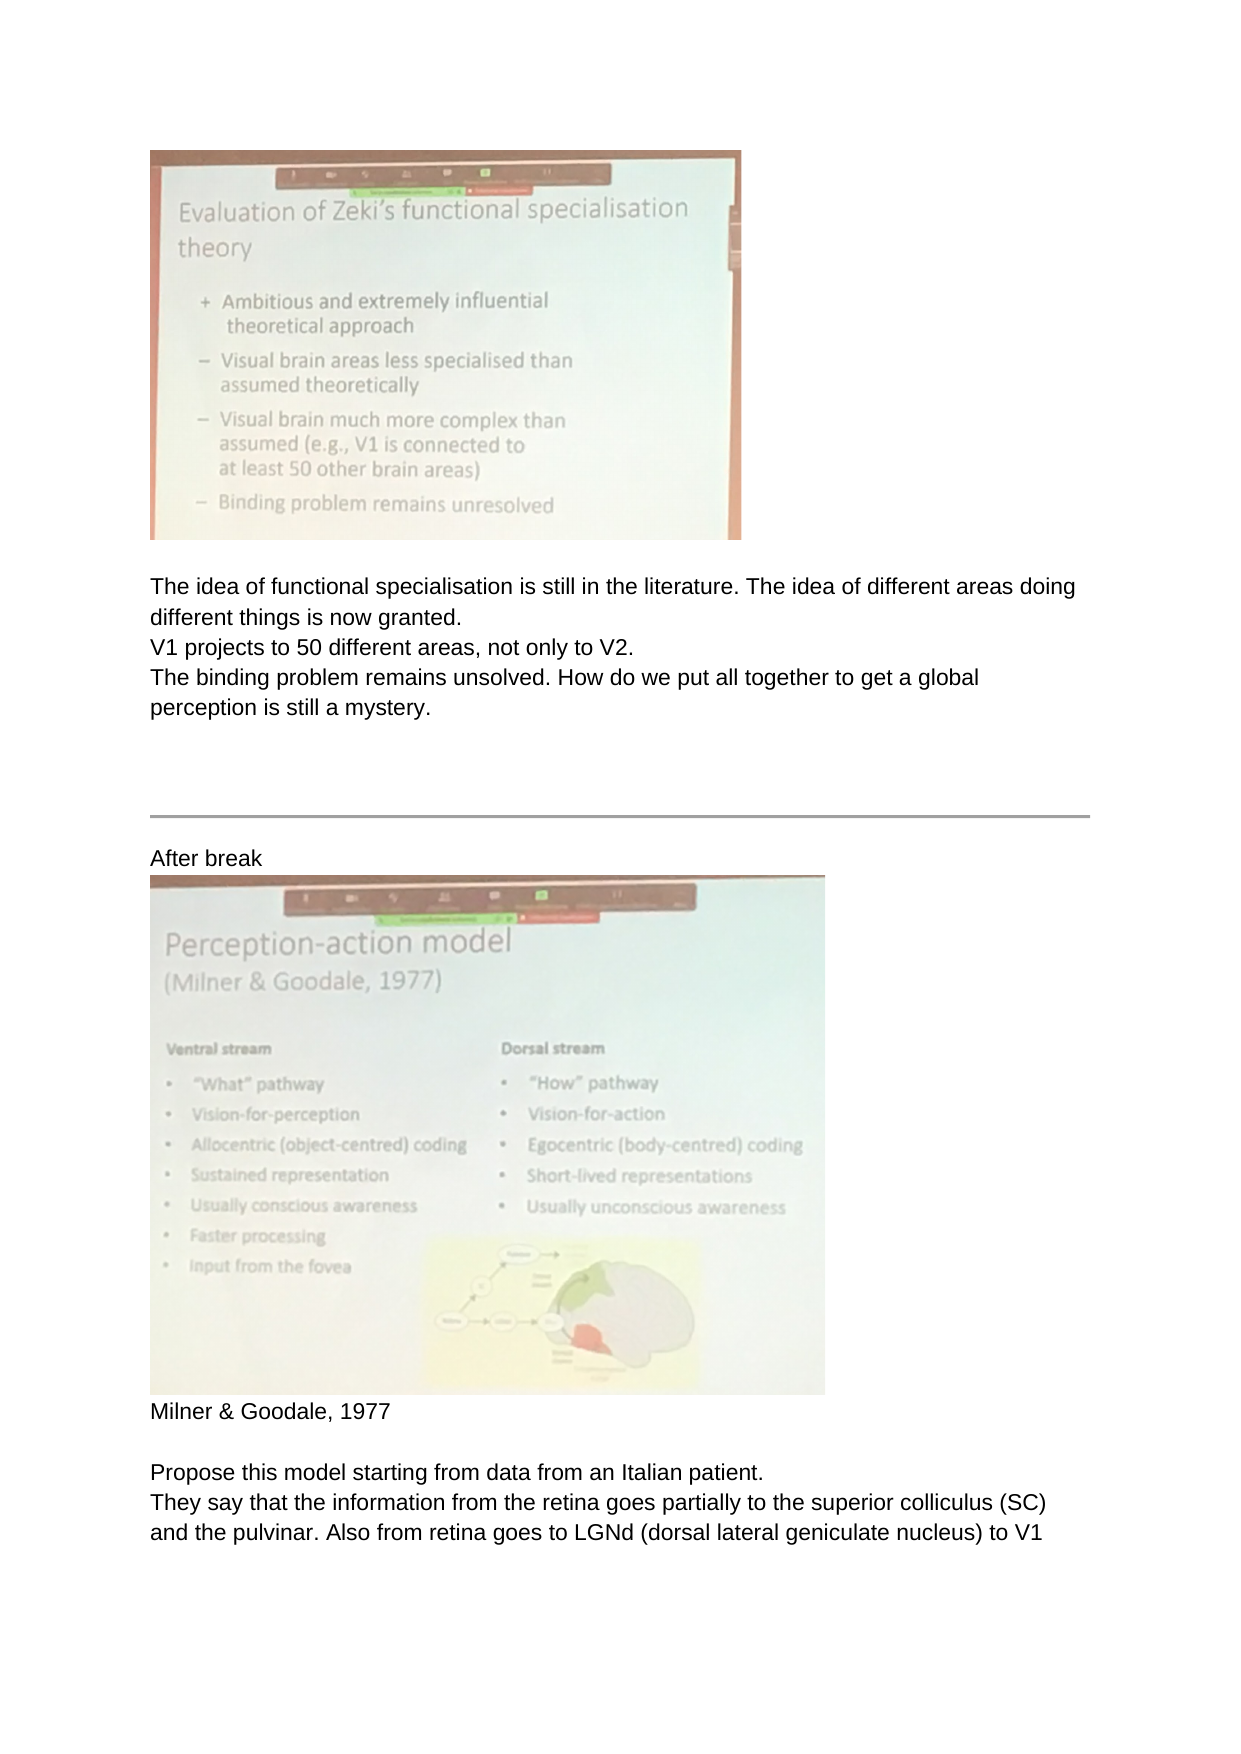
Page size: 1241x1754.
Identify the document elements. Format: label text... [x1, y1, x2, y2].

text They say that the information from the retina goes partially to the superior colliculus (SC) and the pulvinar. Also from retina goes to LGNd (dorsal lateral geniculate nucleus) to V1 [150, 1489, 1090, 1545]
text Milner & Goodale, 1977 [150, 1398, 1090, 1424]
text After break [150, 845, 1090, 872]
text The idea of functional specialisation is still in the literature. The idea of different areas doing different things is now granted. [150, 573, 1090, 630]
picture [150, 150, 742, 540]
picture [150, 875, 826, 1395]
text The binding problem remains unsolved. How do we put all together to get a global perception is still a mystery. [150, 664, 1090, 721]
text Propose this model starting from data from an Italian patient. [150, 1458, 1090, 1485]
text V1 projects to 50 different areas, not only to V2. [150, 634, 1090, 660]
